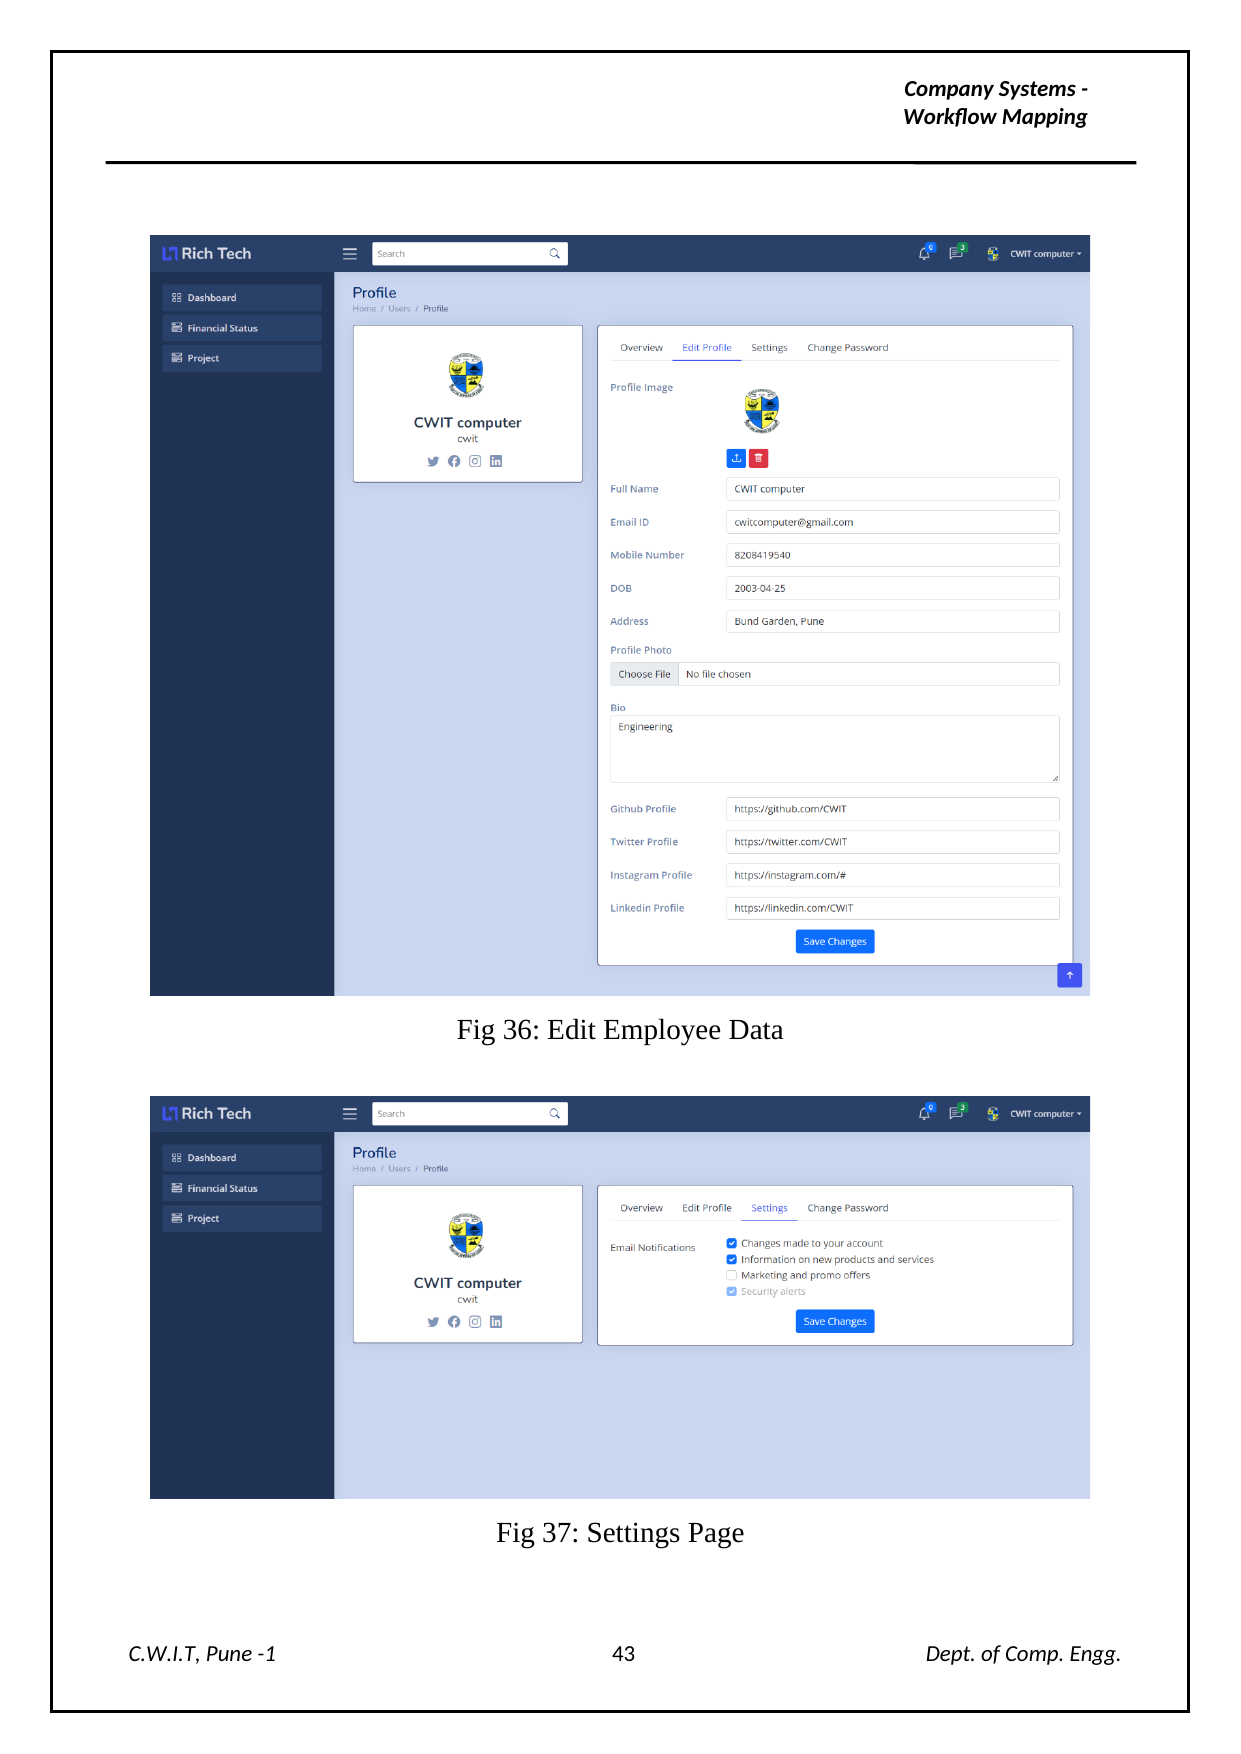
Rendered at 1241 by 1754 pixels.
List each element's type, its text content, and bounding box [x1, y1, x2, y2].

picture [150, 235, 1091, 996]
text Fig 37: Settings Page [150, 1499, 1090, 1549]
picture [150, 1096, 1091, 1499]
text Fig 36: Edit Employee Data [150, 996, 1090, 1046]
